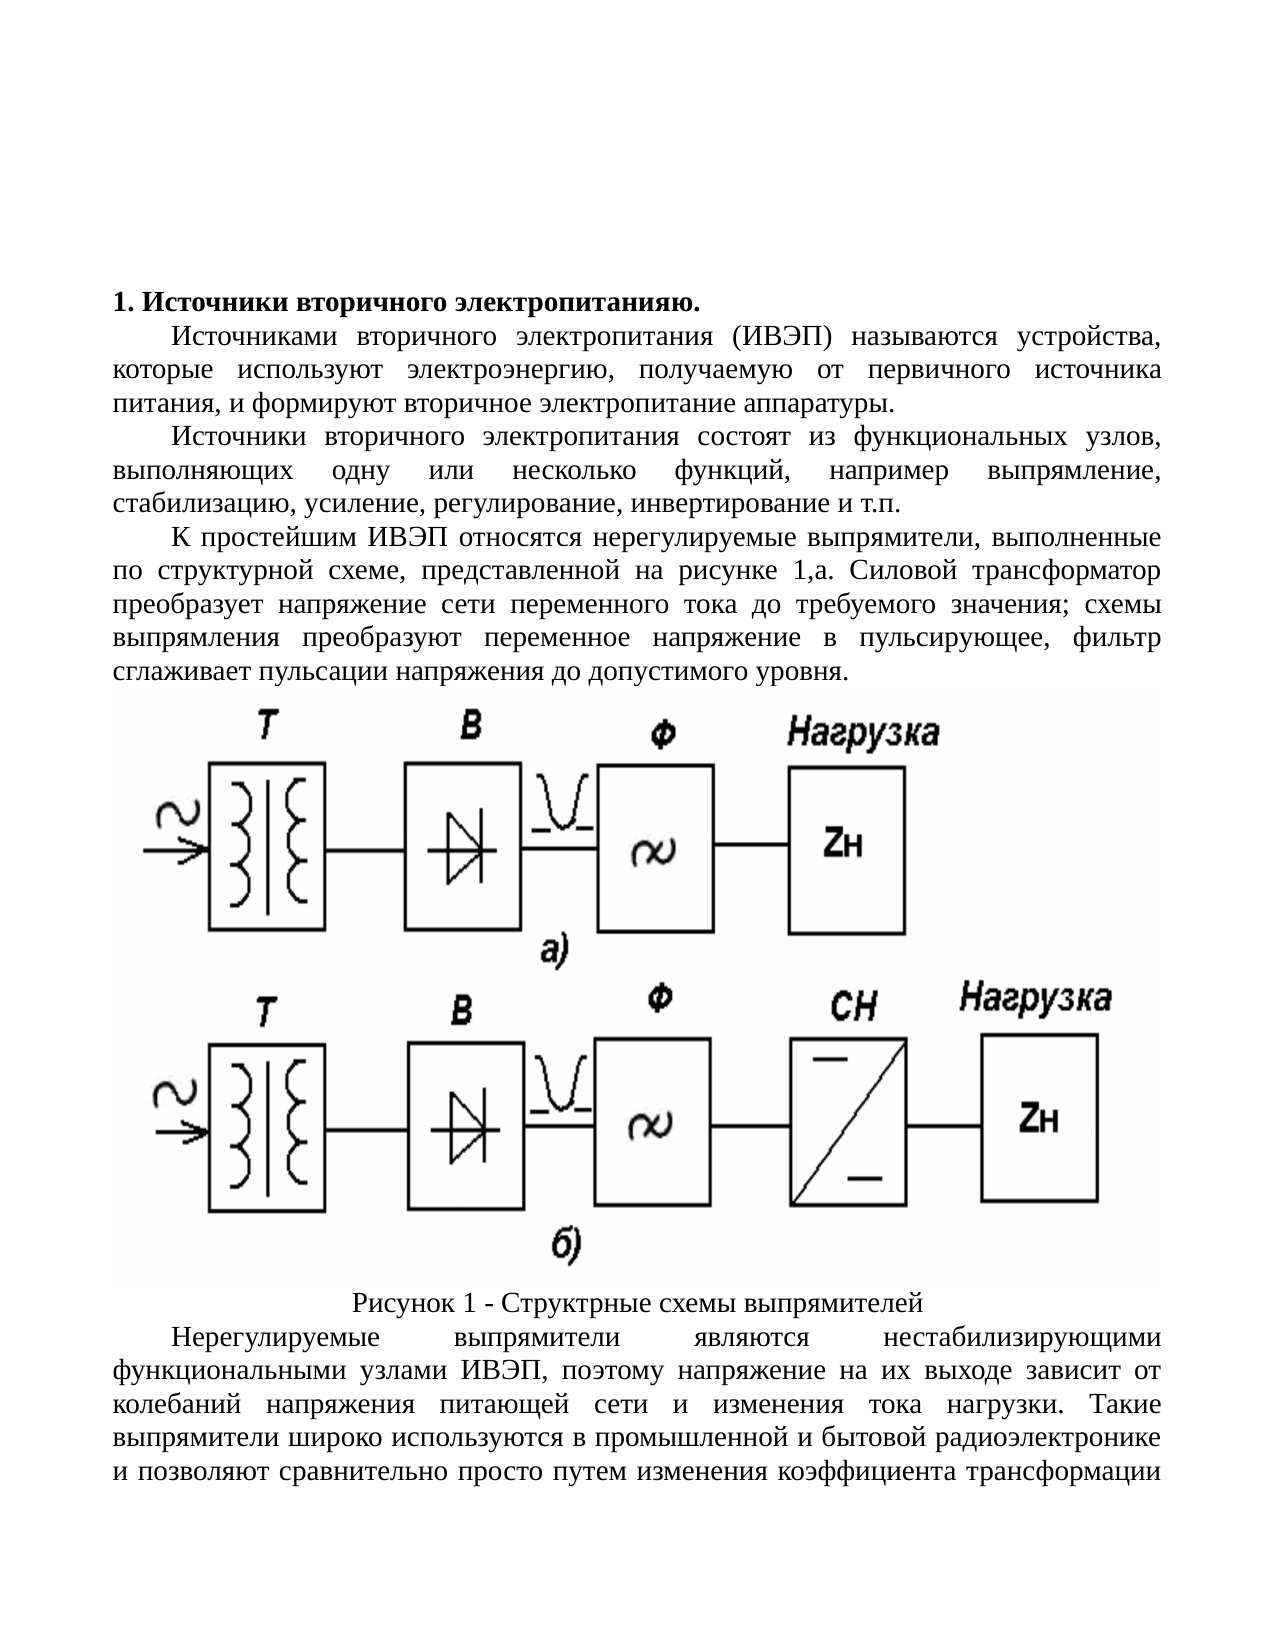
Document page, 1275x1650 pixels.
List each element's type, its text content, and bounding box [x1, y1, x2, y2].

list Рисунок 1 - Структрные схемы выпрямителей [112, 1285, 1162, 1319]
text Источниками вторичного электропитания (ИВЭП) называются устройства, которые используют электроэнергию, получаемую от первичного источника питания, и формируют вторичное электропитание аппаратуры. [112, 318, 1162, 418]
picture [113, 686, 1162, 1286]
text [112, 1319, 1162, 1486]
list К простейшим ИВЭП относятся нерегулируемые выпрямители, выполненные по структурной схеме, представленной на рисунке 1,а. Силовой трансформатор преобразует напряжение сети переменного тока до требуемого значения; схемы выпрямления преобразуют переменное напряжение в пульсирующее, фильтр сглаживает пульсации напряжения до допустимого уровня. [112, 519, 1162, 687]
list Источники вторичного электропитанияю. [112, 284, 1162, 318]
text Источники вторичного электропитания состоят из функциональных узлов, выполняющих одну или несколько функций, например выпрямление, стабилизацию, усиление, регулирование, инвертирование и т.п. [112, 418, 1162, 519]
